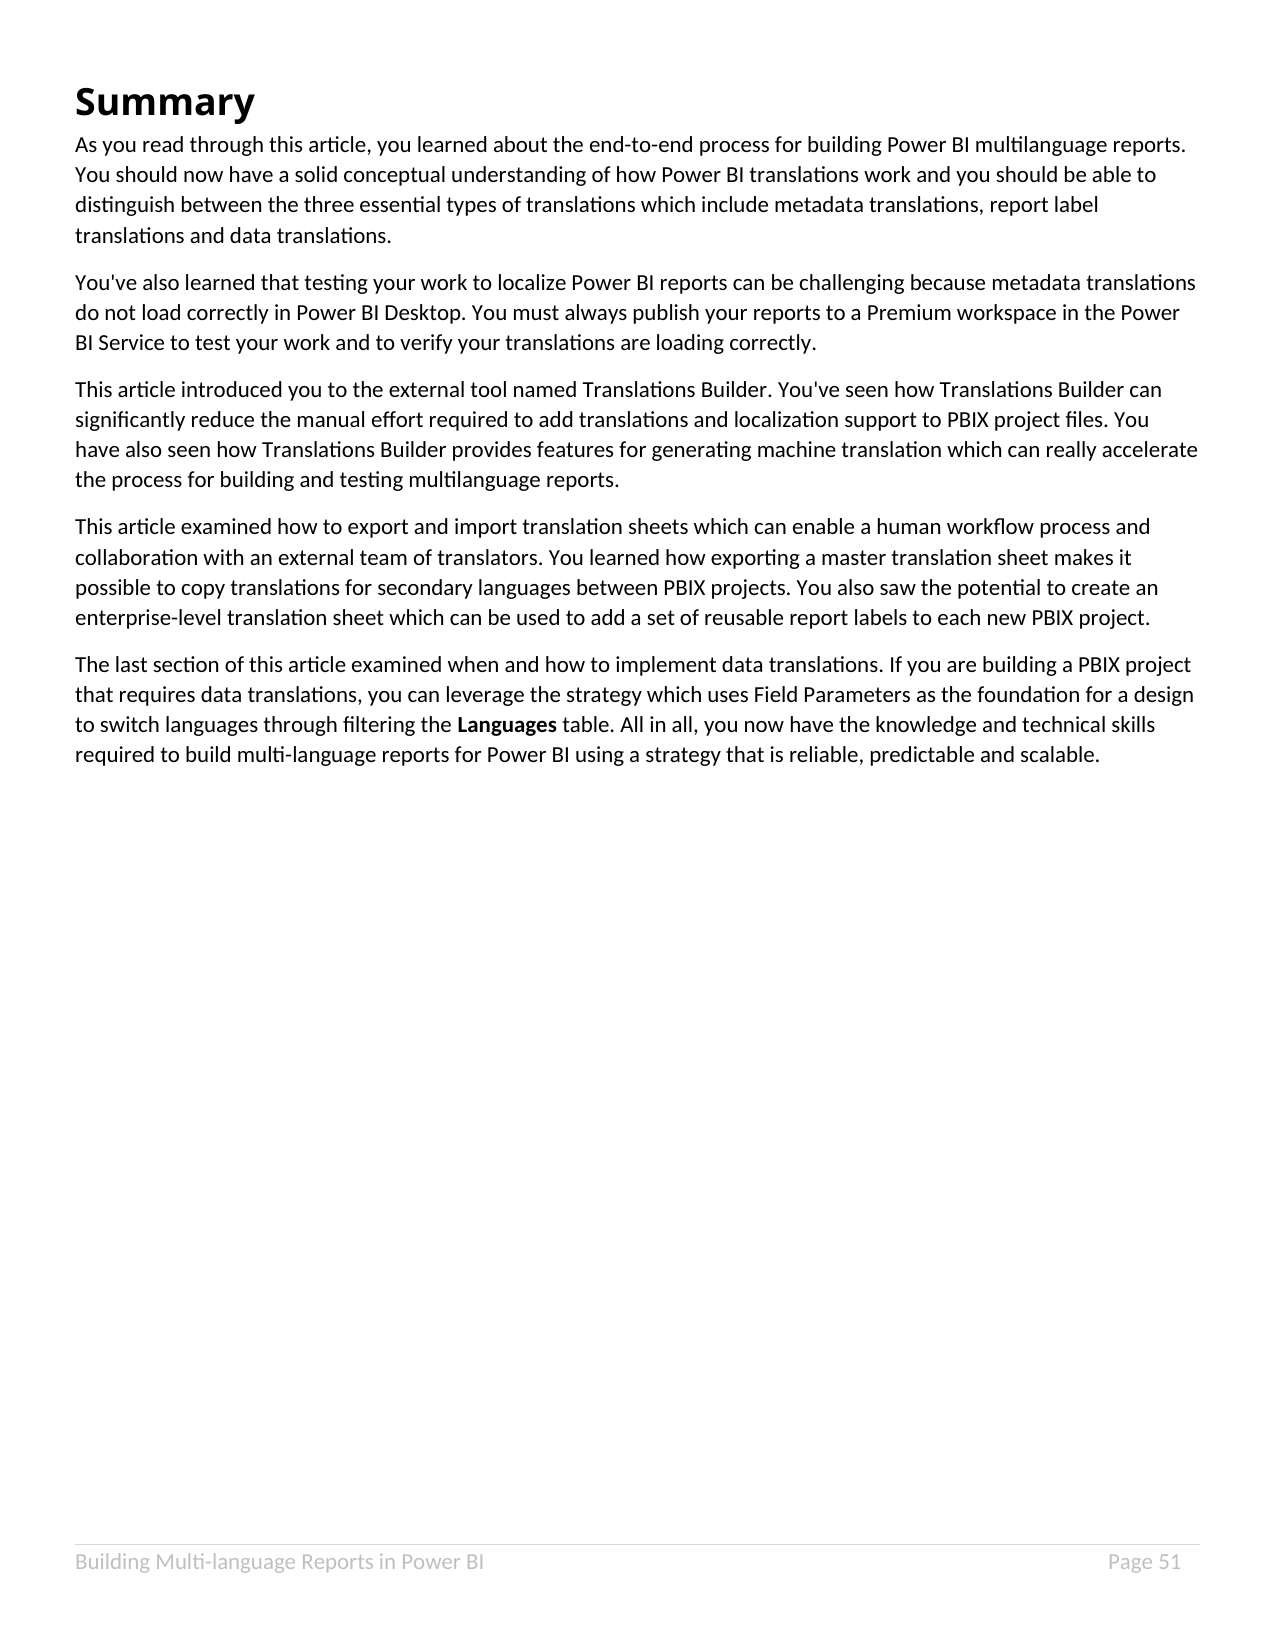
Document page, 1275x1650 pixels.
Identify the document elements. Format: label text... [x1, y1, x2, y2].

text This article introduced you to the external tool named Translations Builder. You've seen how Translations Builder can significantly reduce the manual effort required to add translations and localization support to PBIX project files. You have also seen how Translations Builder provides features for generating machine translation which can really accelerate the process for building and testing multilanguage reports. [75, 375, 1200, 493]
text As you read through this article, you learned about the end-to-end process for building Power BI multilanguage reports. You should now have a solid conceptual understanding of how Power BI translations work and you should be able to distinguish between the three essential types of translations which include metadata translations, report label translations and data translations. [75, 130, 1200, 249]
text The last section of this article examined when and how to implement data translations. If you are building a PBIX project that requires data translations, you can leverage the strategy which uses Field Parameters as the foundation for a design to switch languages through filtering the Languages table. All in all, you now have the knowledge and technical skills required to build multi-language reports for Power BI using a strategy that is reliable, predictable and scalable. [75, 650, 1200, 768]
text You've also learned that testing your work to localize Power BI reports can be challenging because metadata translations do not load correctly in Power BI Desktop. You must always publish your reports to a Premium workspace in the Power BI Service to test your work and to verify your translations are loading correctly. [75, 268, 1200, 356]
subtitle Summary [75, 75, 1200, 126]
text This article examined how to export and import translation sheets which can enable a human workflow process and collaboration with an external team of translators. You learned how exporting a master translation sheet makes it possible to copy translations for secondary languages between PBIX projects. You also saw the potential to create an enterprise-level translation sheet which can be used to add a set of reusable report labels to each new PBIX project. [75, 512, 1200, 631]
